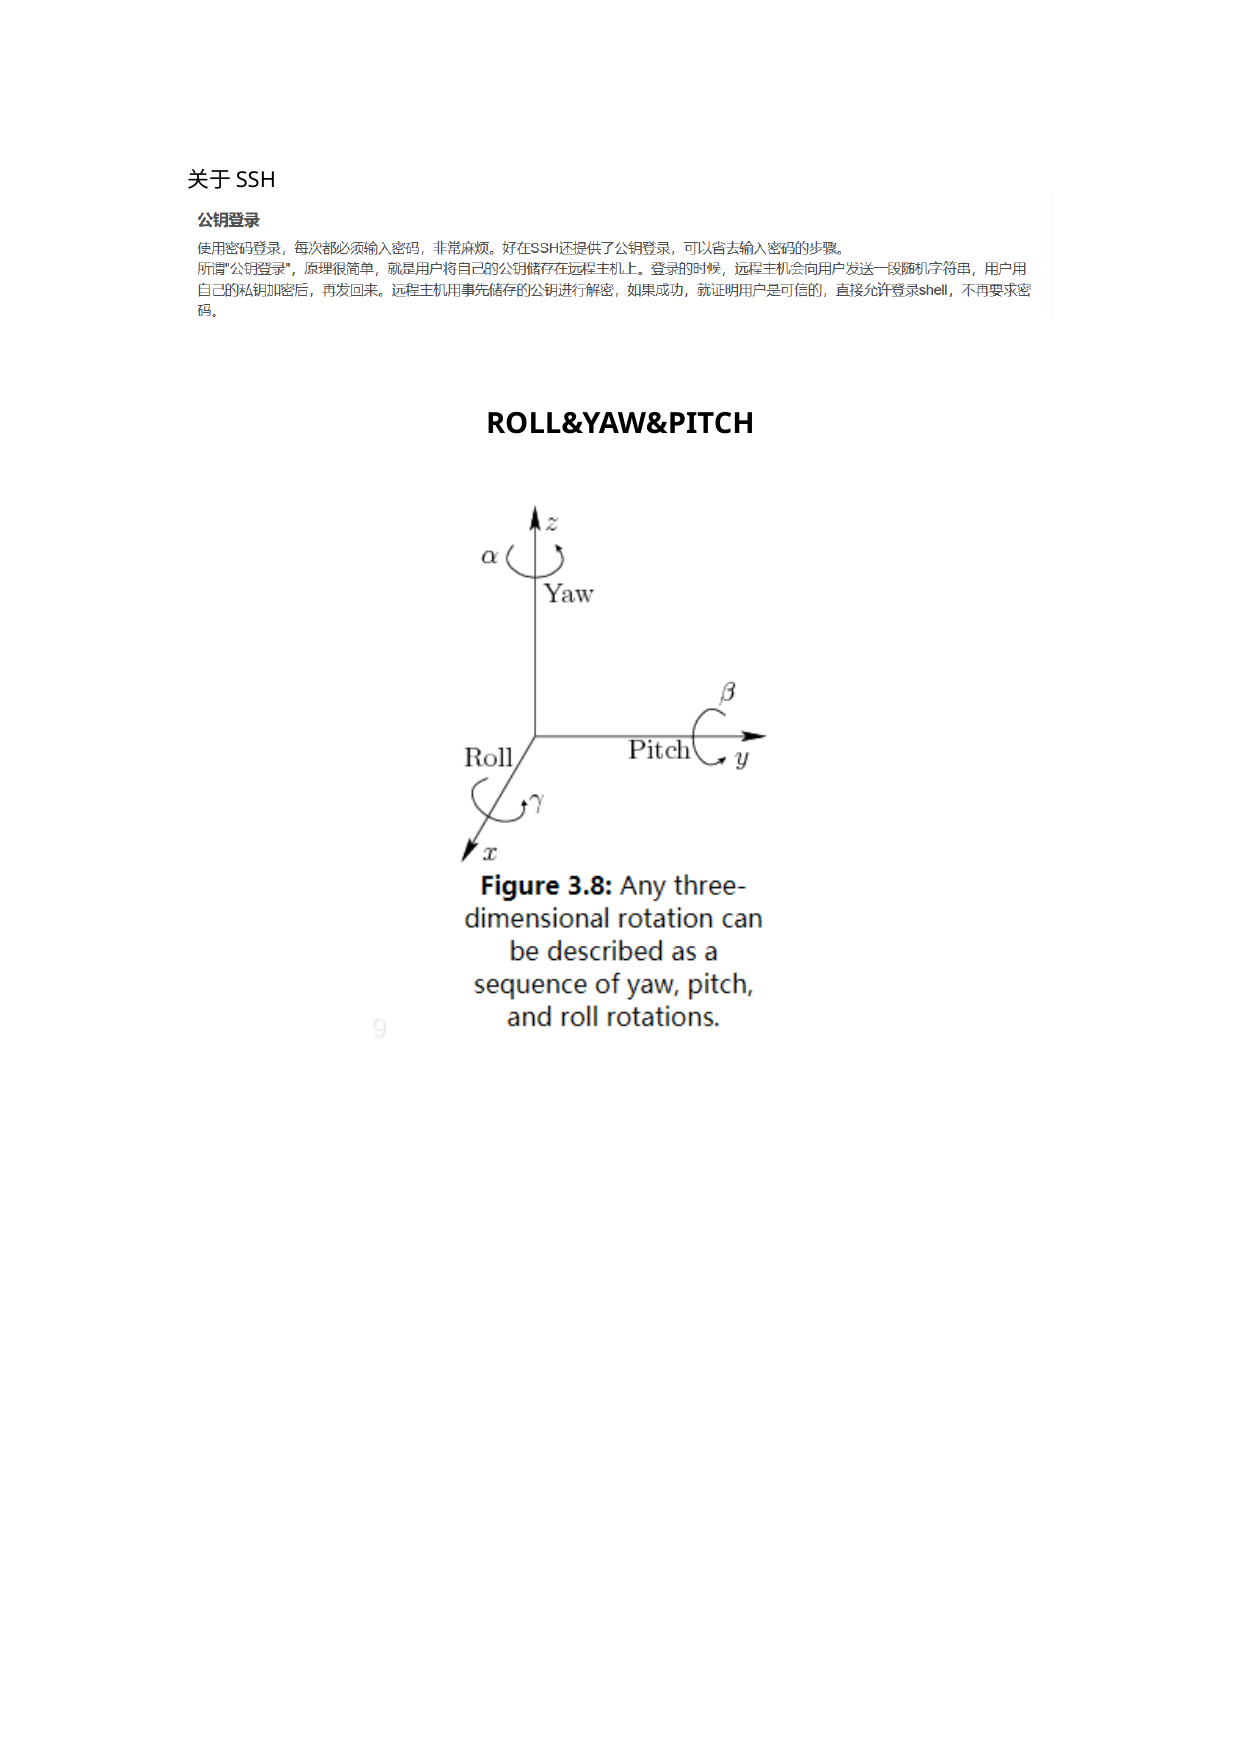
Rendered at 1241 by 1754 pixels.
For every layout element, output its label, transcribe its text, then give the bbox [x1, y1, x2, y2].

picture [187, 194, 1053, 319]
picture [371, 454, 870, 1106]
text ROLL&YAW&PITCH [187, 389, 1053, 454]
text 关于SSH [187, 162, 1053, 194]
